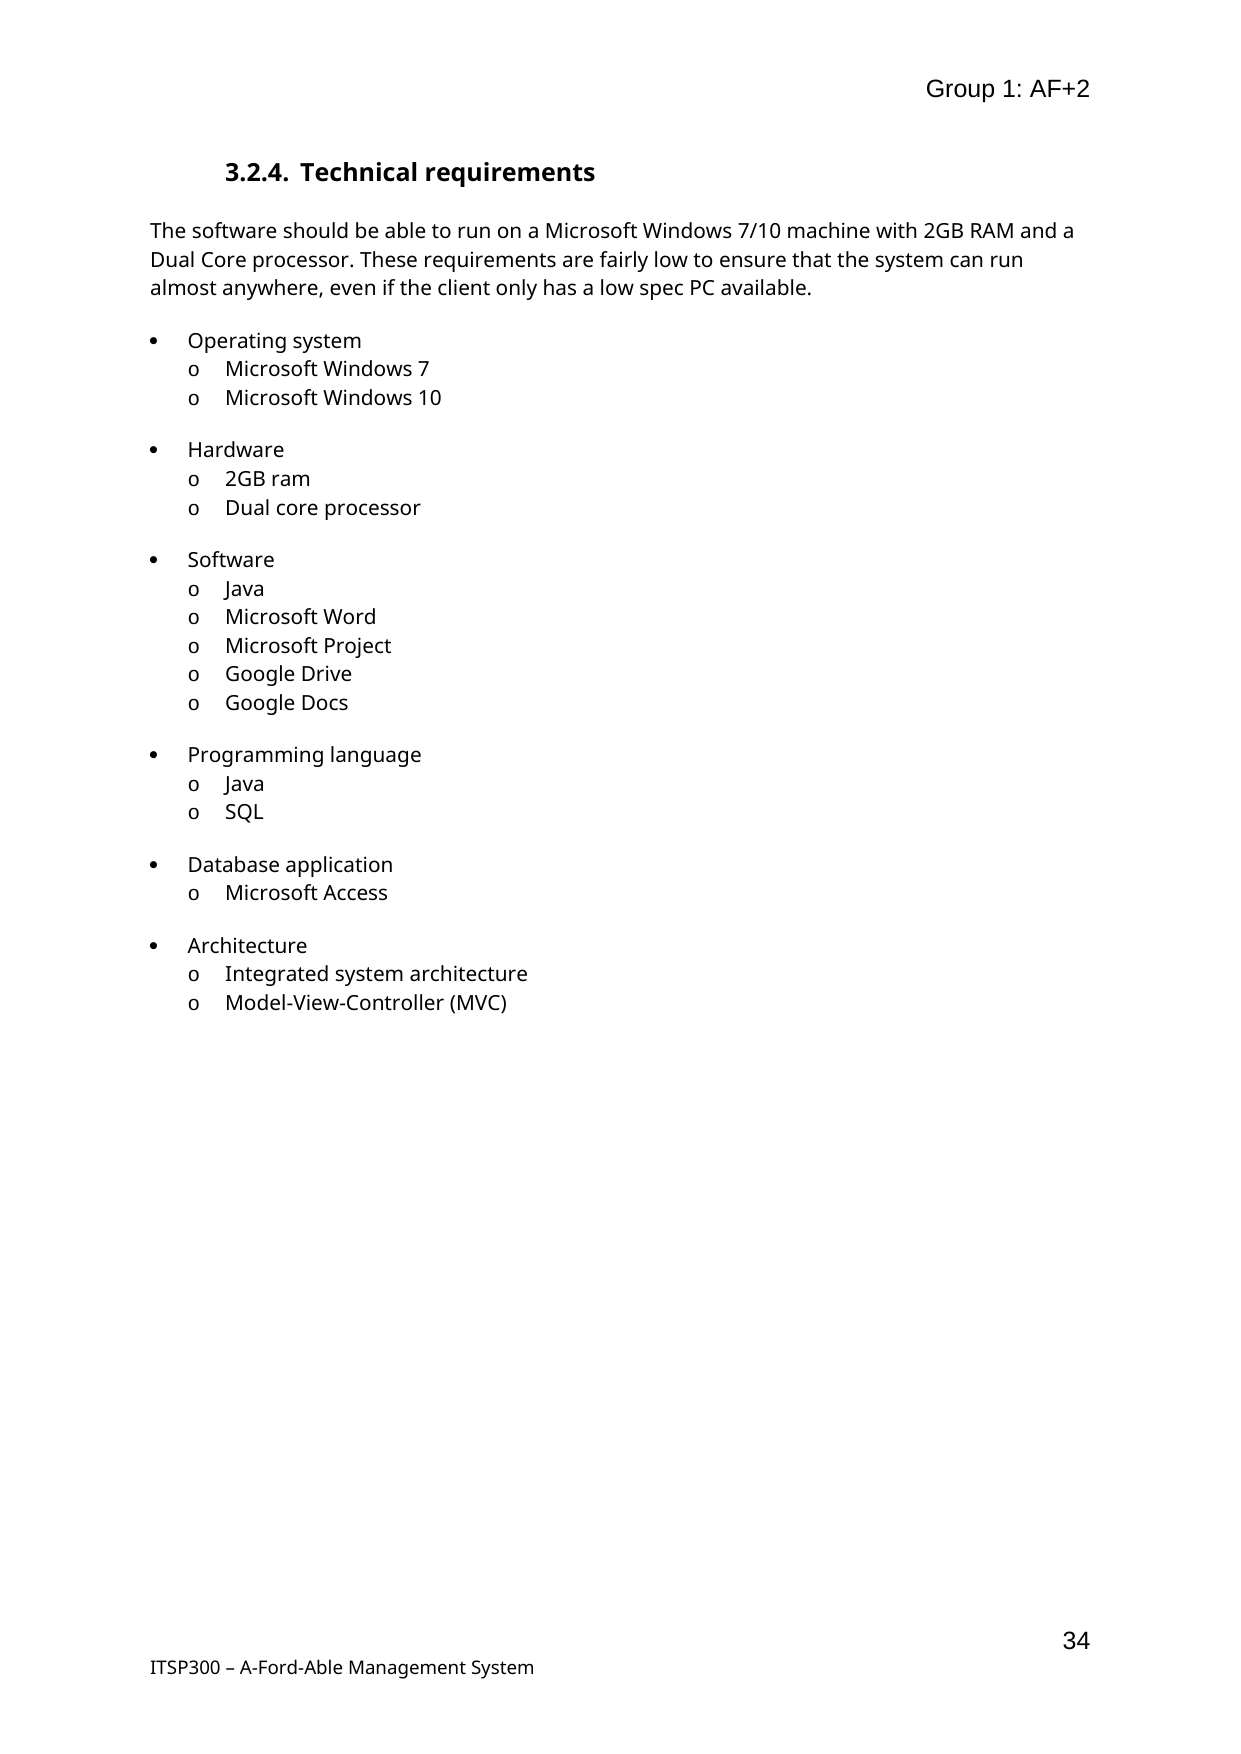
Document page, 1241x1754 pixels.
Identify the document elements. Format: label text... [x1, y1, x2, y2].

list Java [187, 574, 1090, 602]
list Google Docs [187, 688, 1090, 716]
list Architecture [150, 931, 1090, 959]
list Hardware [150, 436, 1090, 464]
list Database application [150, 850, 1090, 878]
list Google Drive [187, 659, 1090, 688]
text Technical requirements [225, 154, 1090, 188]
list Software [150, 545, 1090, 574]
list Microsoft Project [187, 631, 1090, 659]
list Microsoft Access [187, 878, 1090, 907]
list Microsoft Windows 10 [187, 383, 1090, 412]
list SQL [187, 797, 1090, 826]
list Dual core processor [187, 493, 1090, 521]
list Microsoft Windows 7 [187, 354, 1090, 383]
list 2GB ram [187, 464, 1090, 493]
list Integrated system architecture [187, 959, 1090, 988]
list Model-View-Controller (MVC) [187, 988, 1090, 1017]
list Operating system [150, 326, 1090, 354]
list Microsoft Word [187, 602, 1090, 631]
list Java [187, 769, 1090, 797]
list Programming language [150, 740, 1090, 769]
text The software should be able to run on a Microsoft Windows 7/10 machine with 2GB RAM and a Dual Core processor. These requirements are fairly low to ensure that the system can run almost anywhere, even if the client only has a low spec PC available. [150, 217, 1090, 302]
